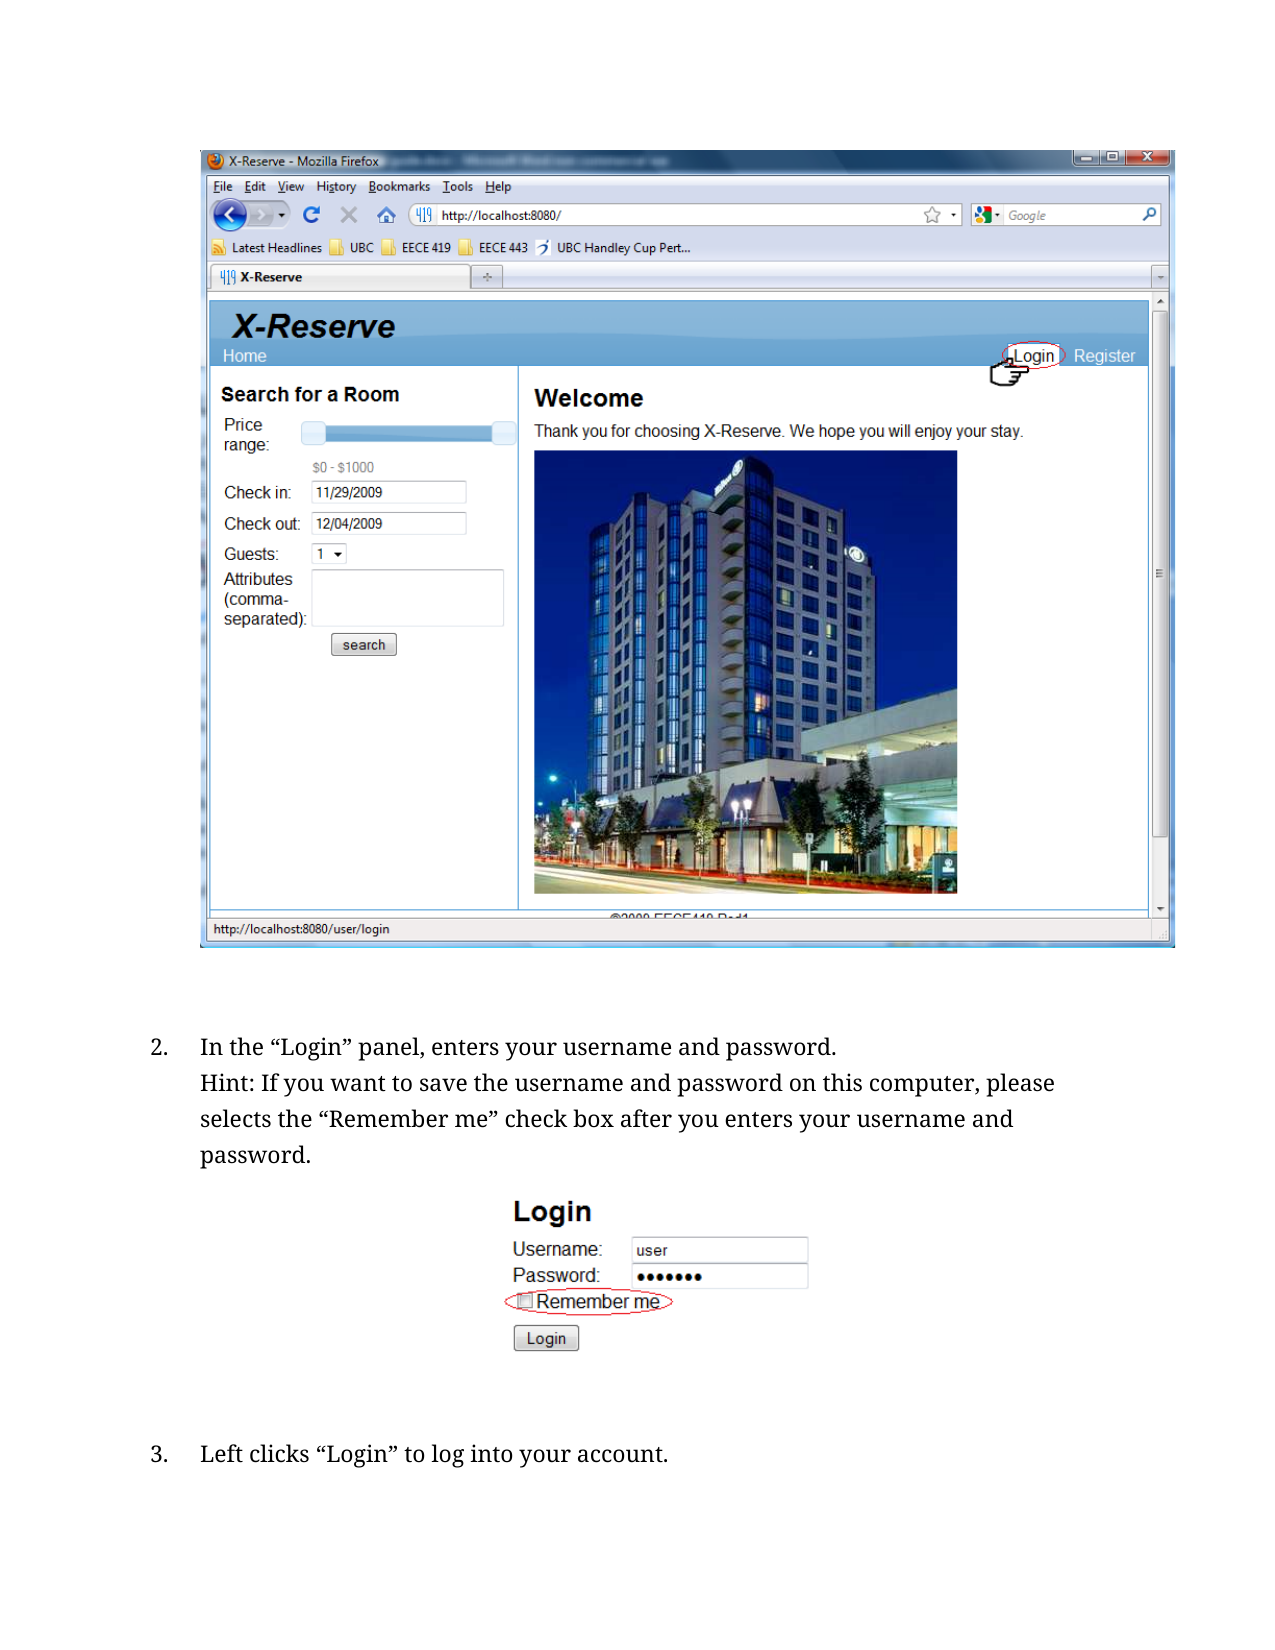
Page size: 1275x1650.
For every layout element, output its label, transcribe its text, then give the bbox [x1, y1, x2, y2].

list Left clicks “Login” to log into your account. [150, 1437, 1125, 1469]
picture [502, 1195, 823, 1356]
picture [200, 150, 1175, 949]
list In the “Login” panel, enters your username and password. Hint: If you want to save the username and password on this computer, please selects the “Remember me” check box after you enters your username and password. [150, 1031, 1125, 1170]
